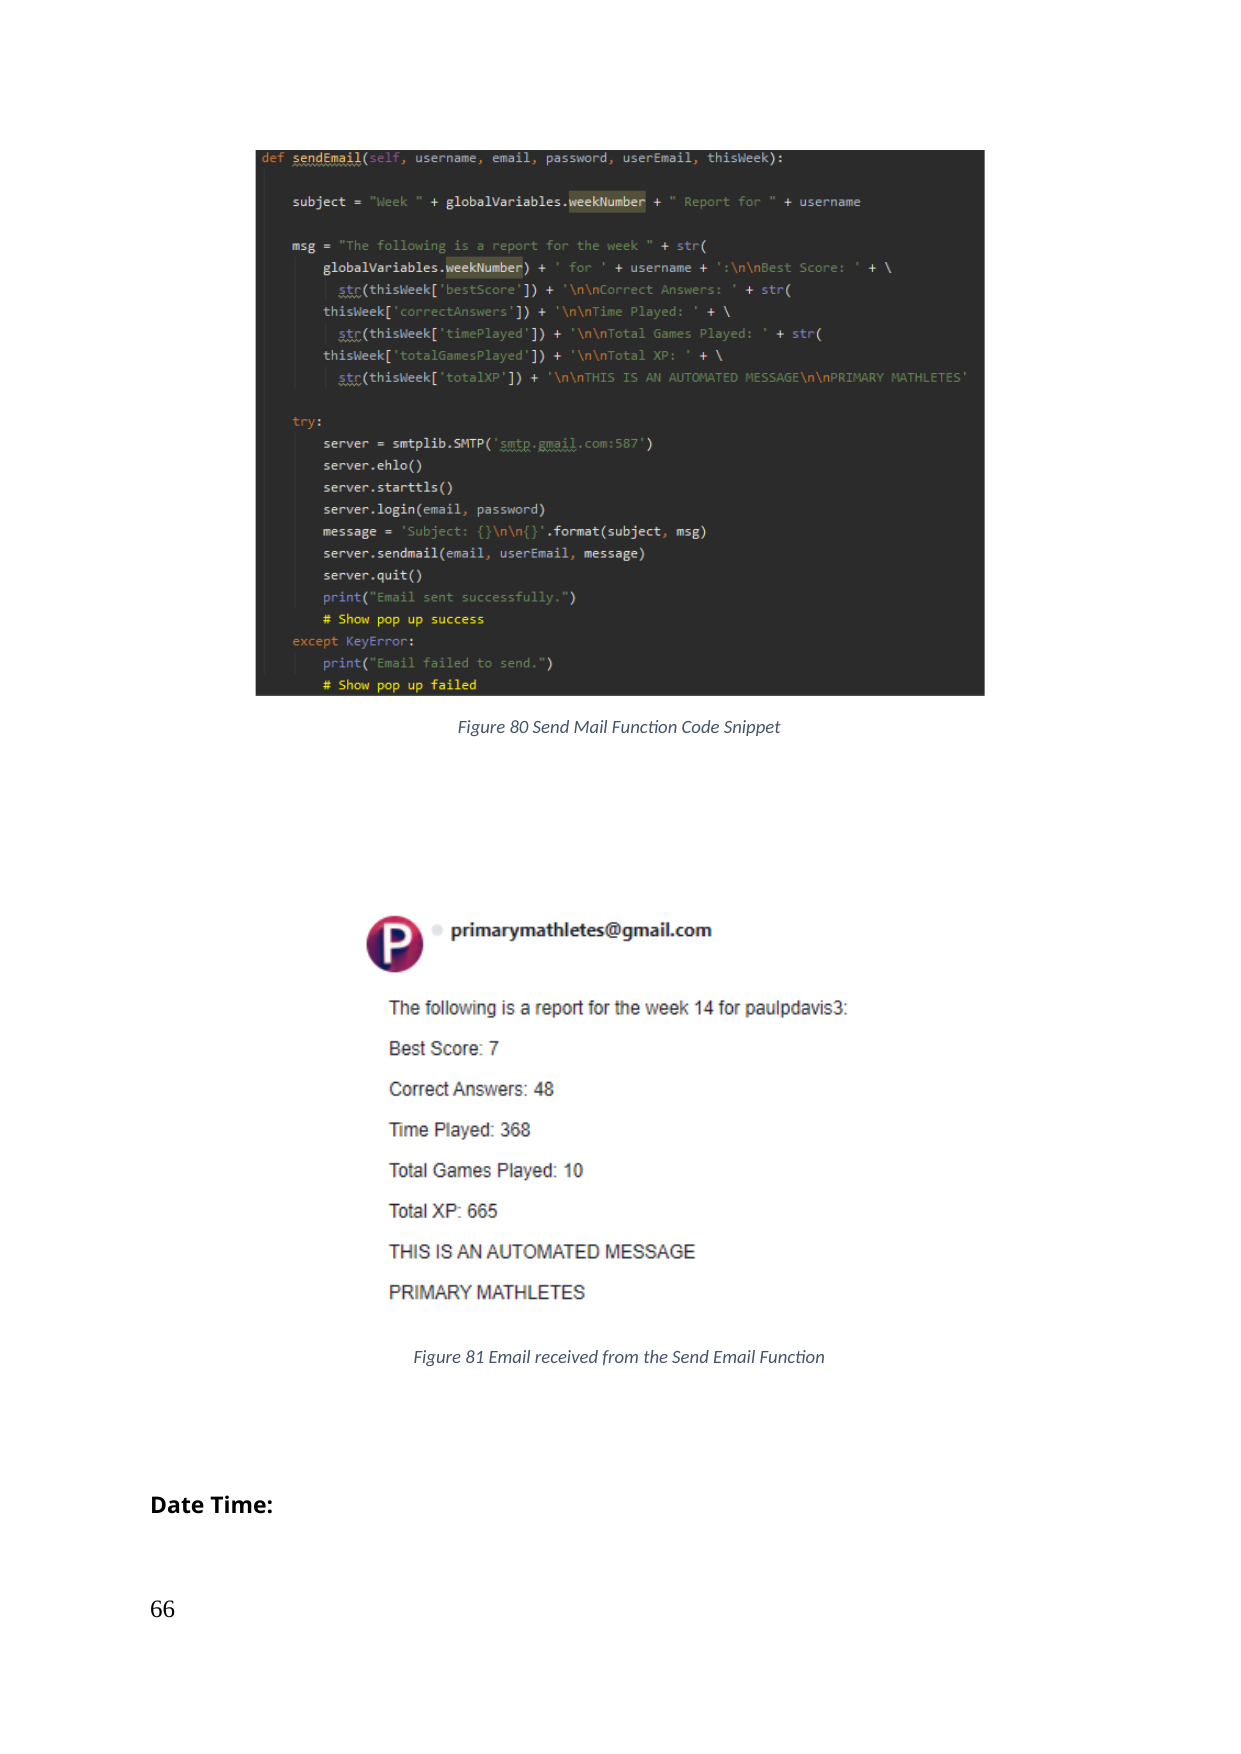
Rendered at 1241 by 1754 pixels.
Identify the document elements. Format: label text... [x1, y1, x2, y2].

picture [255, 150, 985, 696]
text Date Time: [150, 1489, 1090, 1521]
picture [356, 910, 884, 1326]
